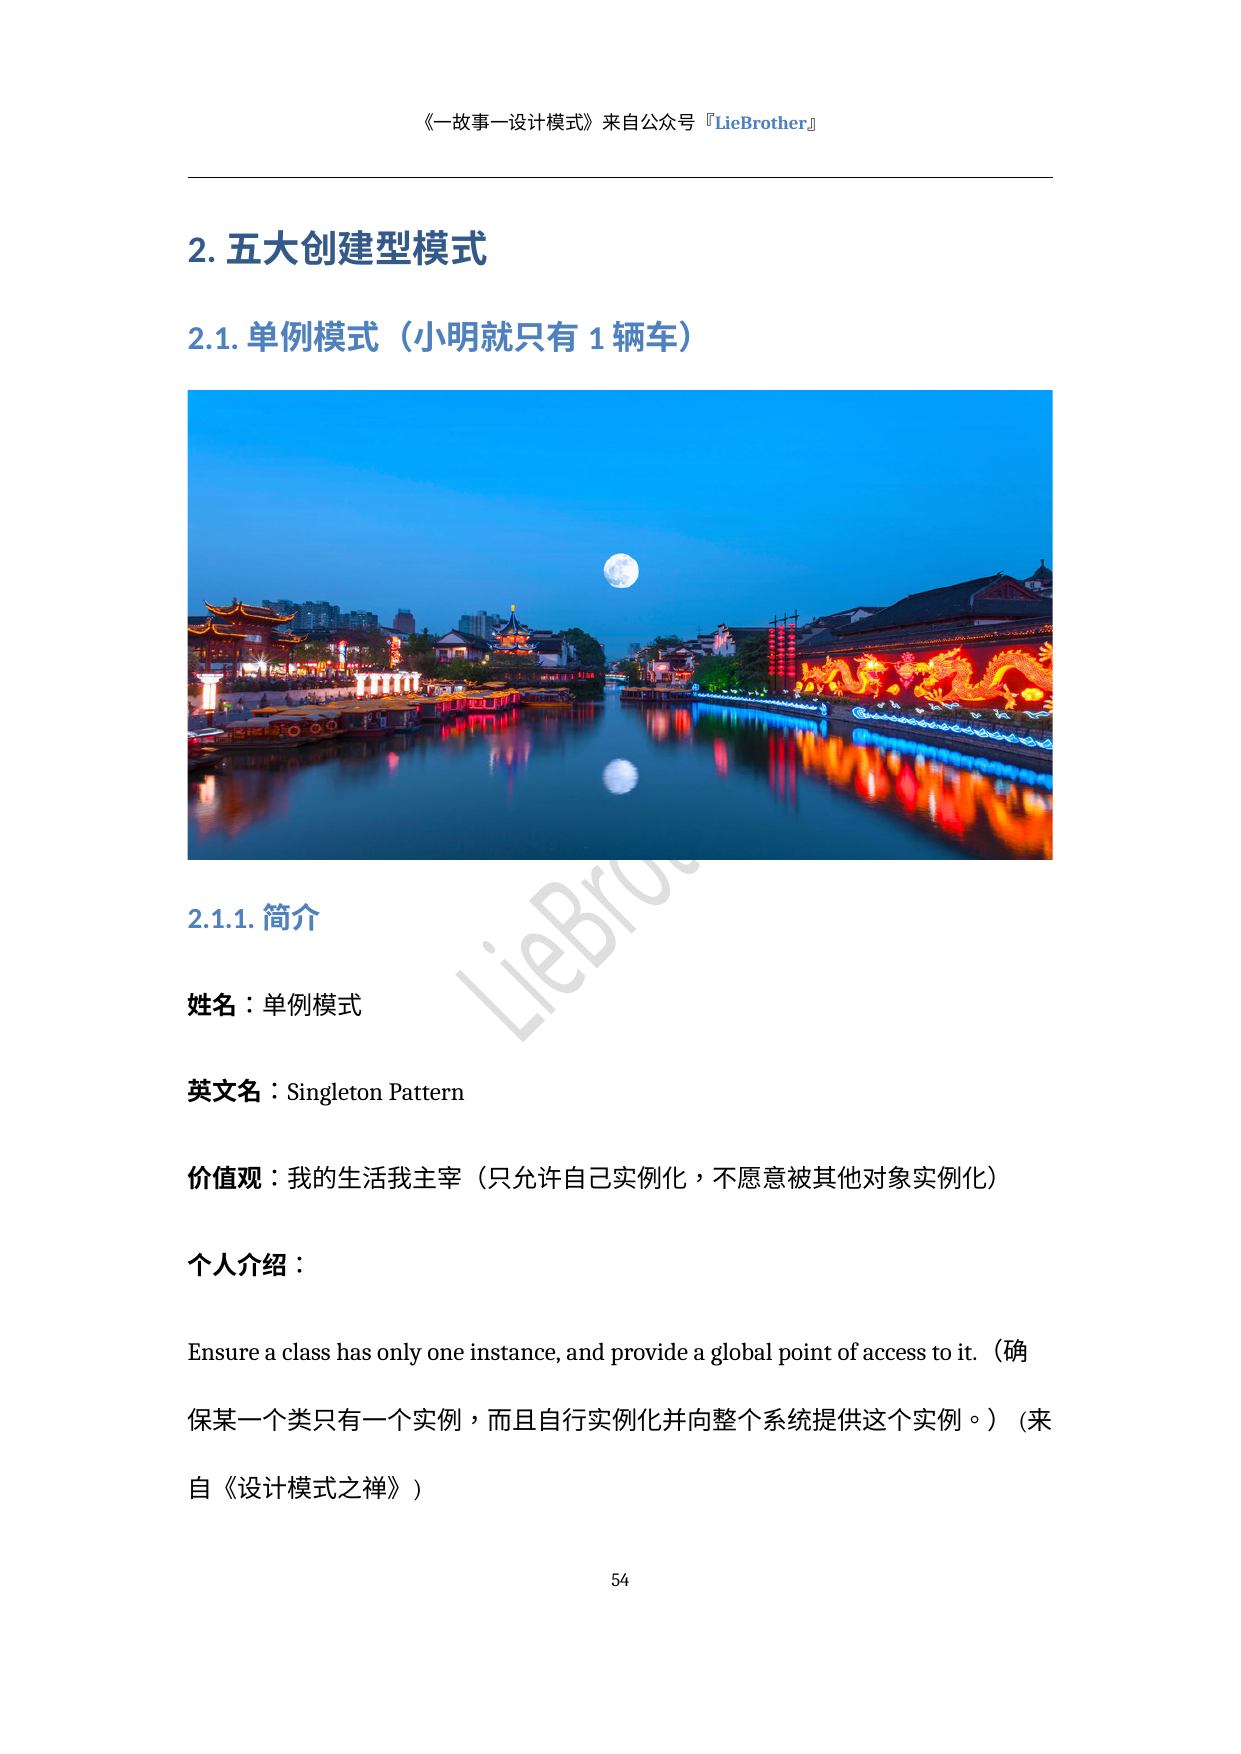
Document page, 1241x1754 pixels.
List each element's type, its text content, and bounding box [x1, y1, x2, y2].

subtitle 2.1. 单例模式（小明就只有 1 辆车） [187, 301, 1053, 369]
picture [187, 390, 1053, 860]
picture [630, 856, 641, 860]
text 价值观：我的生活我主宰（只允许自己实例化，不愿意被其他对象实例化） [187, 1144, 1053, 1212]
text Ensure a class has only one instance, and provide a global point of access to it.（确保某一个类只有一个实例，而且自行实例化并向整个系统提供这个实例。） (来自《设计模式之禅》) [187, 1317, 1053, 1521]
text 姓名：单例模式 [187, 970, 1053, 1038]
text 个人介绍： [187, 1230, 1053, 1298]
text 英文名：Singleton Pattern [187, 1057, 1053, 1125]
subtitle 2.1.1. 简介 [187, 884, 1053, 952]
subtitle 2. 五大创建型模式 [187, 212, 1053, 280]
